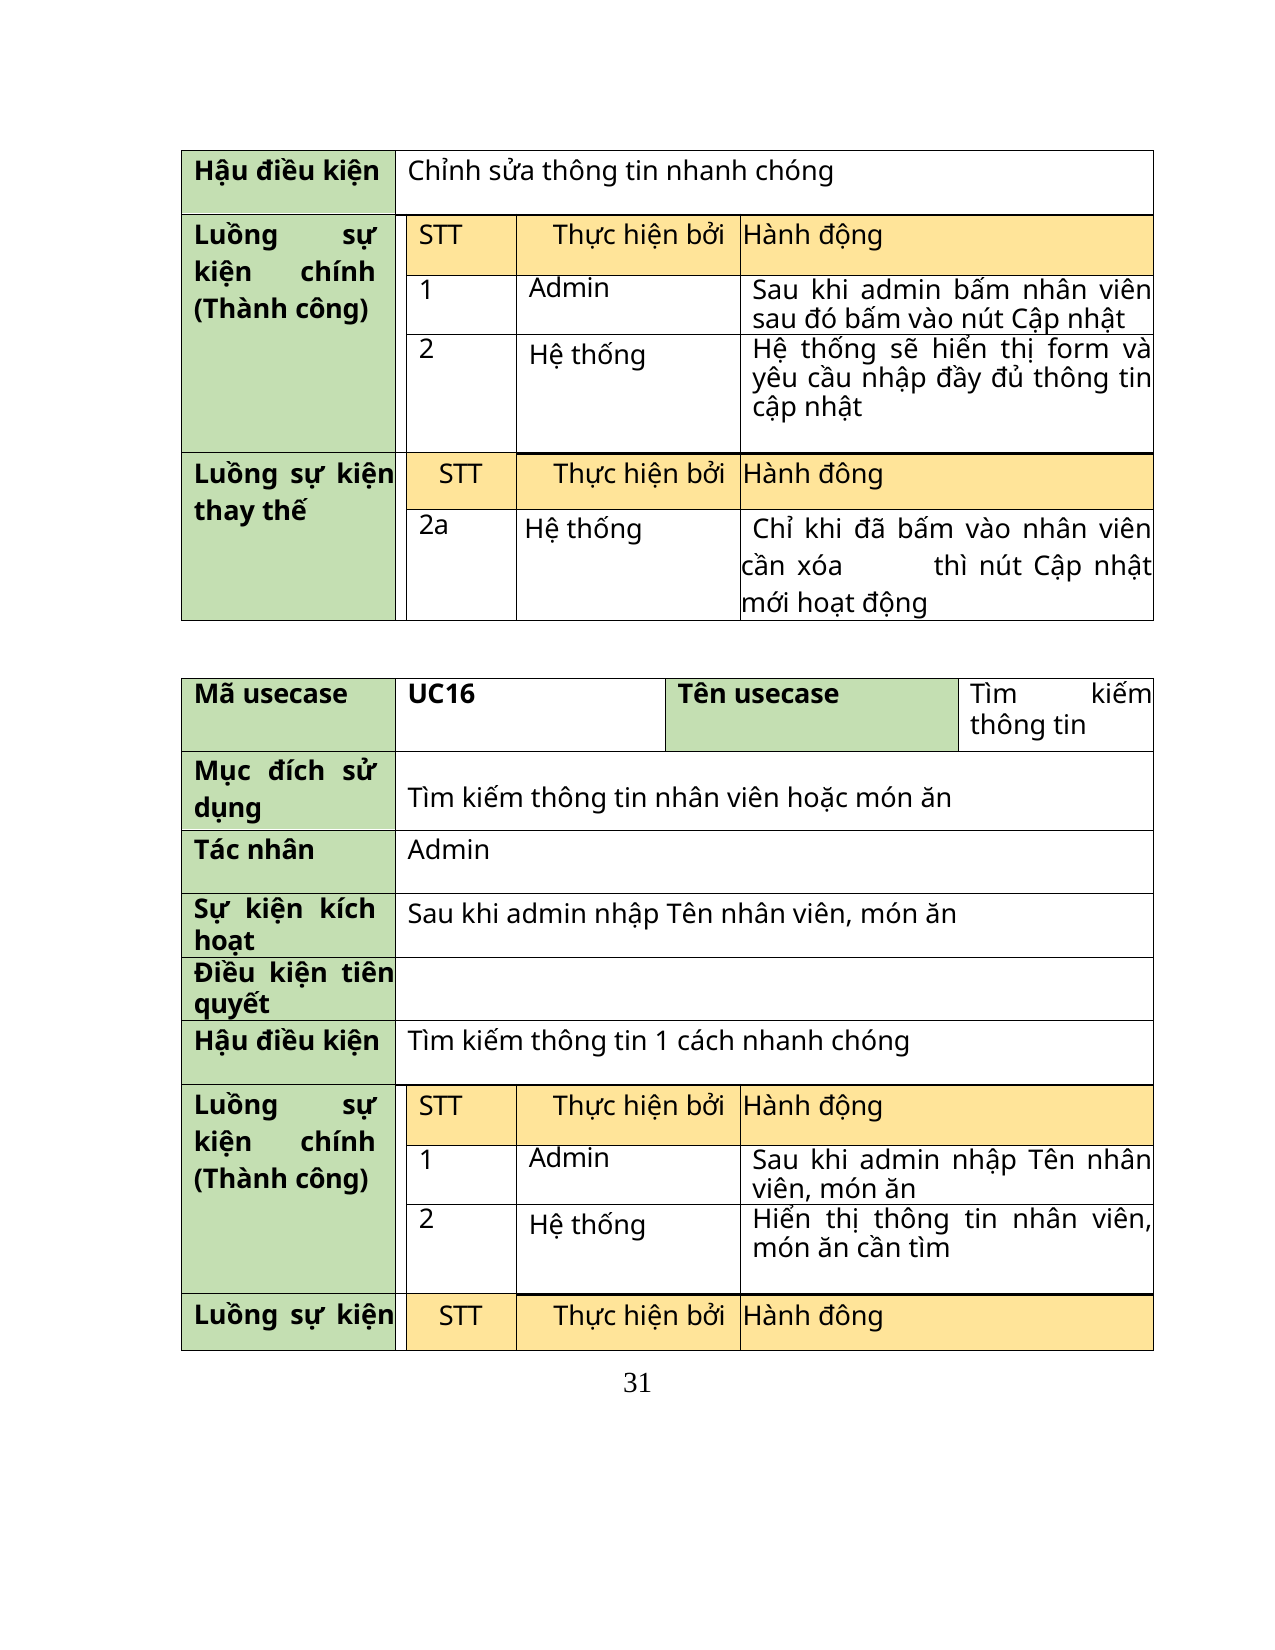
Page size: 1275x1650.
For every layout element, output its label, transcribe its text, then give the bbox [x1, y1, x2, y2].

table_cell 2 [407, 1205, 516, 1293]
table_cell Điều kiện tiên quyết [182, 958, 395, 1020]
table_cell [396, 453, 406, 620]
table_cell 2 [407, 335, 516, 452]
table_cell Sau khi admin bấm nhân viên sau đó bấm vào nút Cập nhật [741, 276, 1153, 334]
table_cell [396, 1086, 406, 1293]
table_header Tìm kiếm thông tin [959, 679, 1153, 751]
table_cell Hệ thống [517, 1205, 740, 1293]
table_cell [396, 1294, 406, 1350]
table_cell Hành đông [741, 455, 1153, 509]
table_cell Tìm kiếm thông tin 1 cách nhanh chóng [396, 1021, 1153, 1084]
table_cell Admin [517, 1146, 740, 1204]
table_cell Hậu điều kiện [182, 1021, 395, 1084]
table_cell Admin [517, 276, 740, 334]
table_cell Tìm kiếm thông tin nhân viên hoặc món ăn [396, 752, 1153, 829]
table_cell Hậu điều kiện [182, 151, 395, 213]
table_header Tên usecase [666, 679, 958, 751]
table_cell Sau khi admin nhập Tên nhân viên, món ăn [396, 894, 1153, 957]
table_header UC16 [396, 679, 665, 751]
table_cell STT [407, 1086, 516, 1145]
table_cell Luồng sự kiện chính (Thành công) [182, 215, 395, 452]
table_cell [396, 958, 1153, 1020]
table_cell Sau khi admin nhập Tên nhân viên, món ăn [741, 1146, 1153, 1204]
table_cell Thực hiện bởi [517, 455, 740, 509]
table_cell Hành động [741, 216, 1153, 275]
table_cell Hiển thị thông tin nhân viên, món ăn cần tìm [741, 1205, 1153, 1293]
table_header Mã usecase [182, 679, 395, 751]
table_cell Chỉnh sửa thông tin nhanh chóng [396, 151, 1153, 213]
table_cell STT [407, 1294, 516, 1350]
table_cell Thực hiện bởi [517, 1296, 740, 1350]
table_cell Thực hiện bởi [517, 1086, 740, 1145]
table_cell Thực hiện bởi [517, 216, 740, 275]
table_cell 1 [407, 276, 516, 334]
table_cell Sự kiện kích hoạt [182, 894, 395, 957]
table_cell Hệ thống [517, 510, 740, 620]
table_cell Hành động [741, 1086, 1153, 1145]
table_cell Hành đông [741, 1296, 1153, 1350]
table_cell Luồng sự kiện thay thế [182, 453, 395, 620]
table_cell Mục đích sử dụng [182, 752, 395, 829]
table_cell [396, 216, 406, 452]
table_cell 2a [407, 510, 516, 620]
table_cell 1 [407, 1146, 516, 1204]
table_cell Luồng sự kiện chính (Thành công) [182, 1085, 395, 1293]
table_cell Chỉ khi đã bấm vào nhân viên cần xóa thì nút Cập nhật mới hoạt động [741, 510, 1153, 620]
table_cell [182, 1294, 395, 1350]
table_cell Hệ thống [517, 335, 740, 452]
table_cell STT [407, 453, 516, 509]
table_cell Tác nhân [182, 831, 395, 893]
table_cell STT [407, 216, 516, 275]
table_cell Admin [396, 831, 1153, 893]
table_cell Hệ thống sẽ hiển thị form và yêu cầu nhập đầy đủ thông tin cập nhật [741, 335, 1153, 452]
